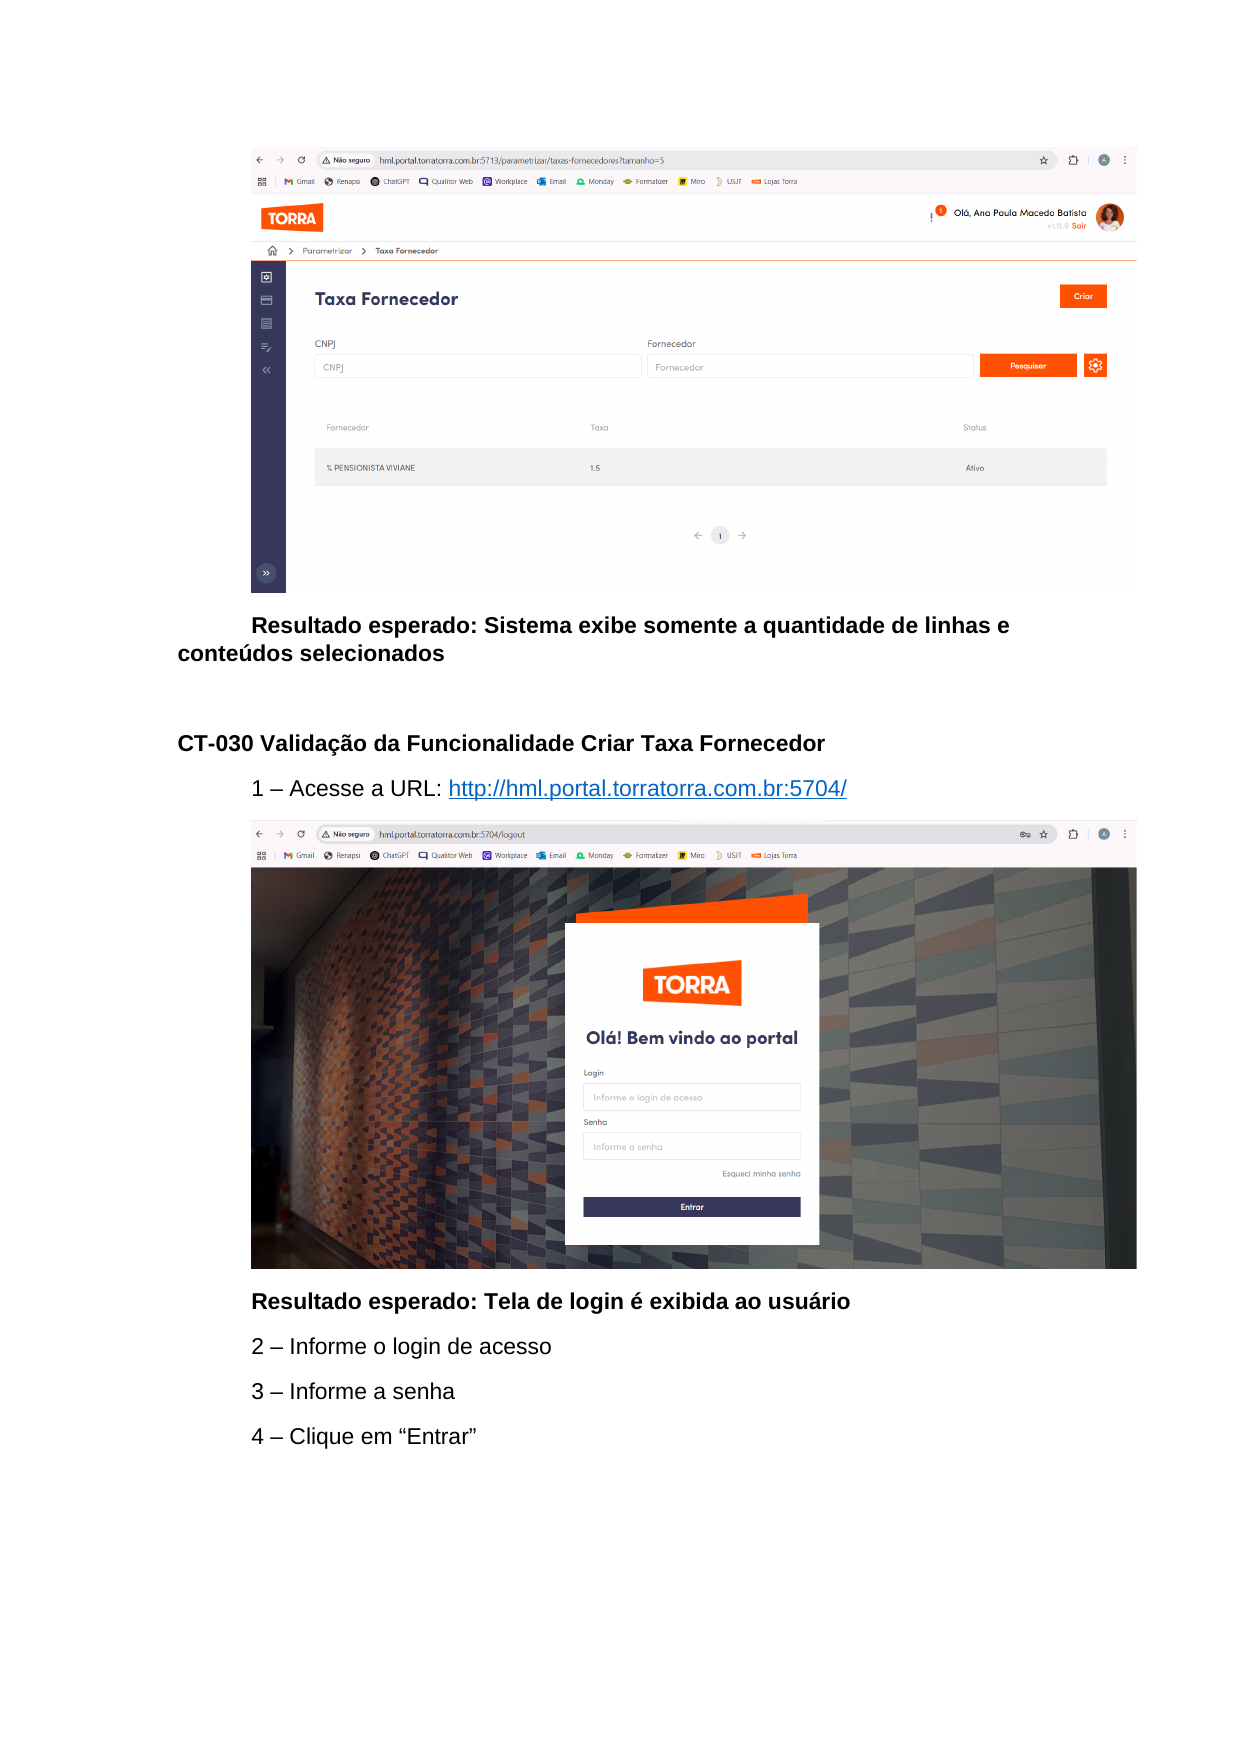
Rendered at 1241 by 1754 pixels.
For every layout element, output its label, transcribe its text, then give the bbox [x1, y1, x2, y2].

text 2 – Informe o login de acesso [177, 1333, 1063, 1359]
text Resultado esperado: Tela de login é exibida ao usuário [177, 1288, 1063, 1314]
text 1 – Acesse a URL: http://hml.portal.torratorra.com.br:5704/ [177, 775, 1063, 802]
picture [251, 147, 1137, 593]
text 4 – Clique em “Entrar” [177, 1423, 1063, 1449]
text CT-030 Validação da Funcionalidade Criar Taxa Fornecedor [177, 730, 1063, 757]
text Resultado esperado: Sistema exibe somente a quantidade de linhas e conteúdos selecionados [177, 612, 1063, 666]
picture [251, 820, 1137, 1269]
text 3 – Informe a senha [177, 1378, 1063, 1404]
